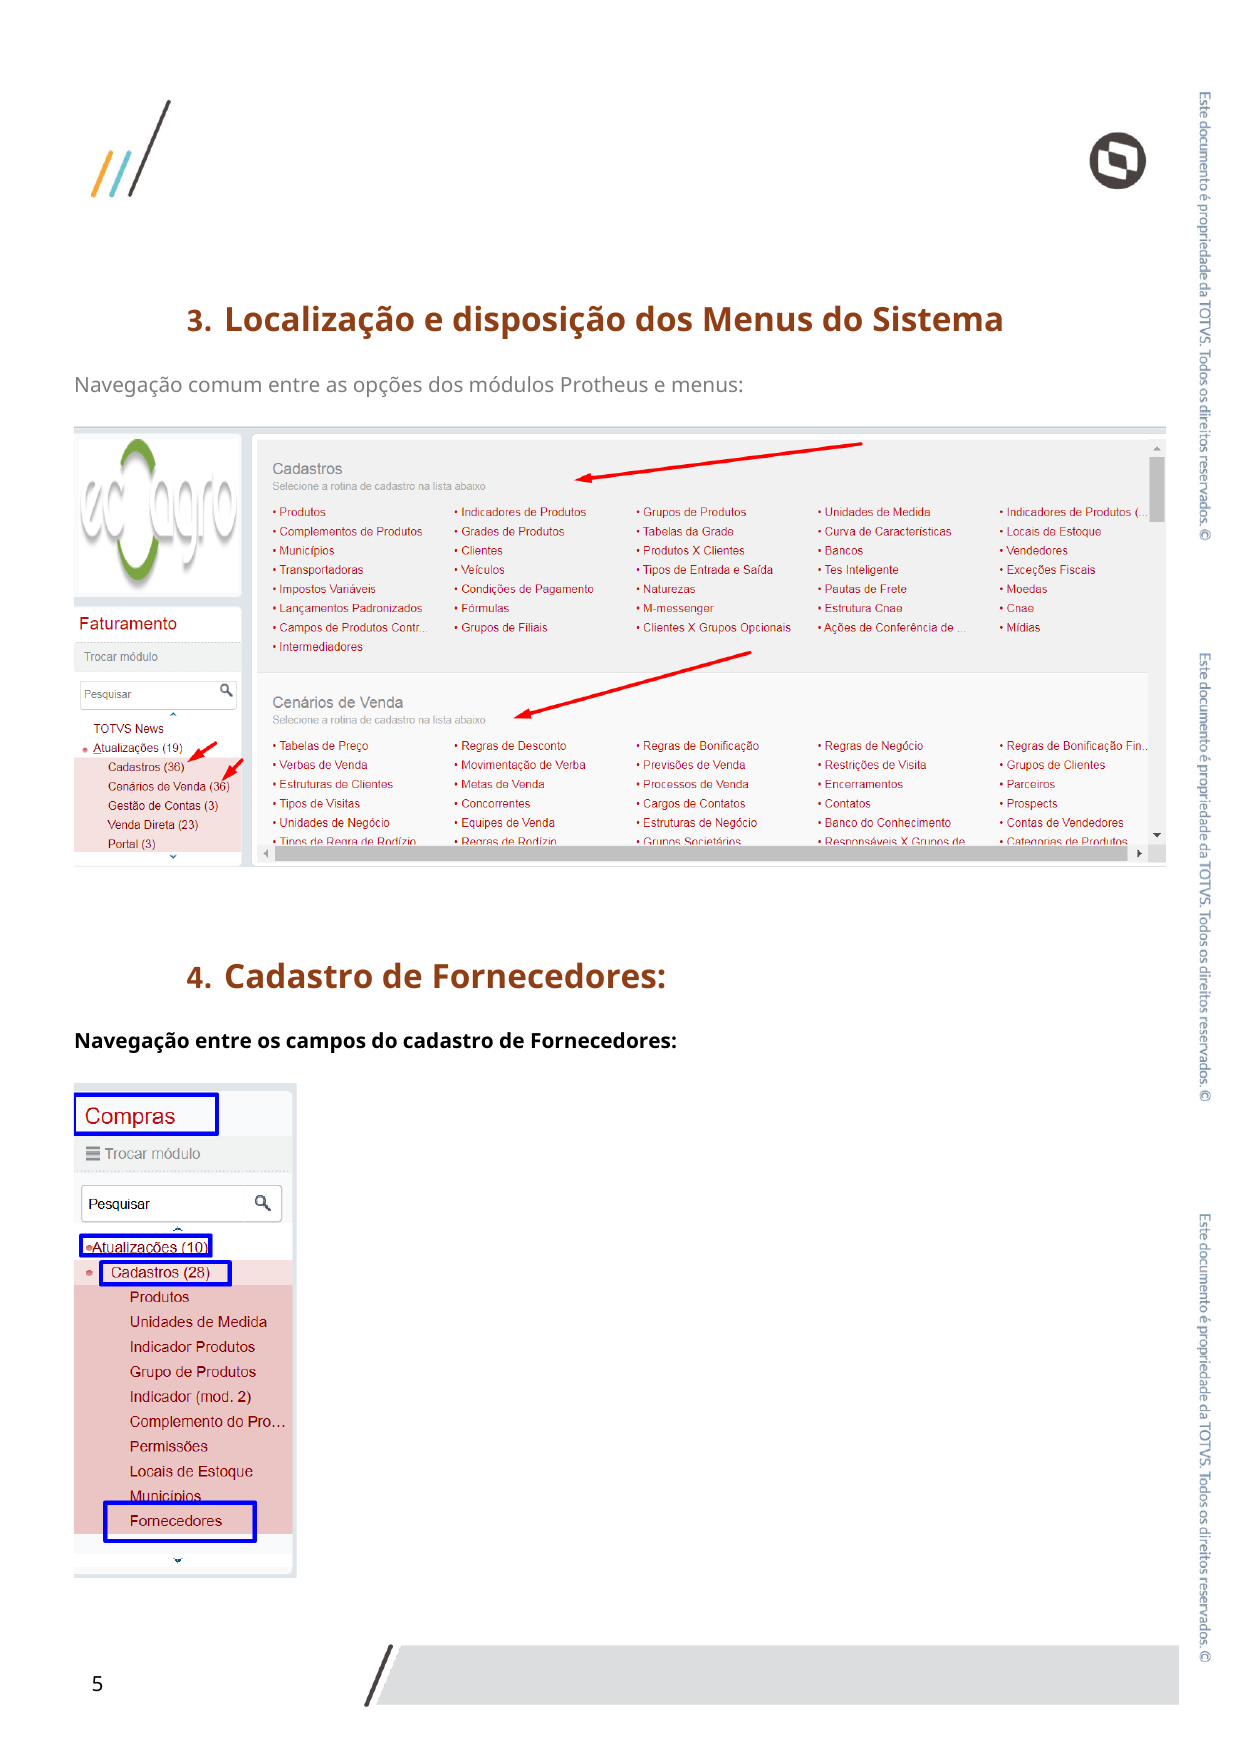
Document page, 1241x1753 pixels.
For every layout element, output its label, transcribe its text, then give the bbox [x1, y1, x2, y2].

text Navegação entre os campos do cadastro de Fornecedores: [74, 1026, 1167, 1055]
picture [73, 73, 1211, 1662]
picture [56, 1642, 1180, 1707]
subtitle Localização e disposição dos Menus do Sistema [186, 296, 1166, 341]
text Navegação comum entre as opções dos módulos Protheus e menus: [74, 370, 1166, 398]
picture [73, 1083, 297, 1578]
picture [73, 426, 1167, 867]
subtitle Cadastro de Fornecedores: [186, 952, 1166, 998]
